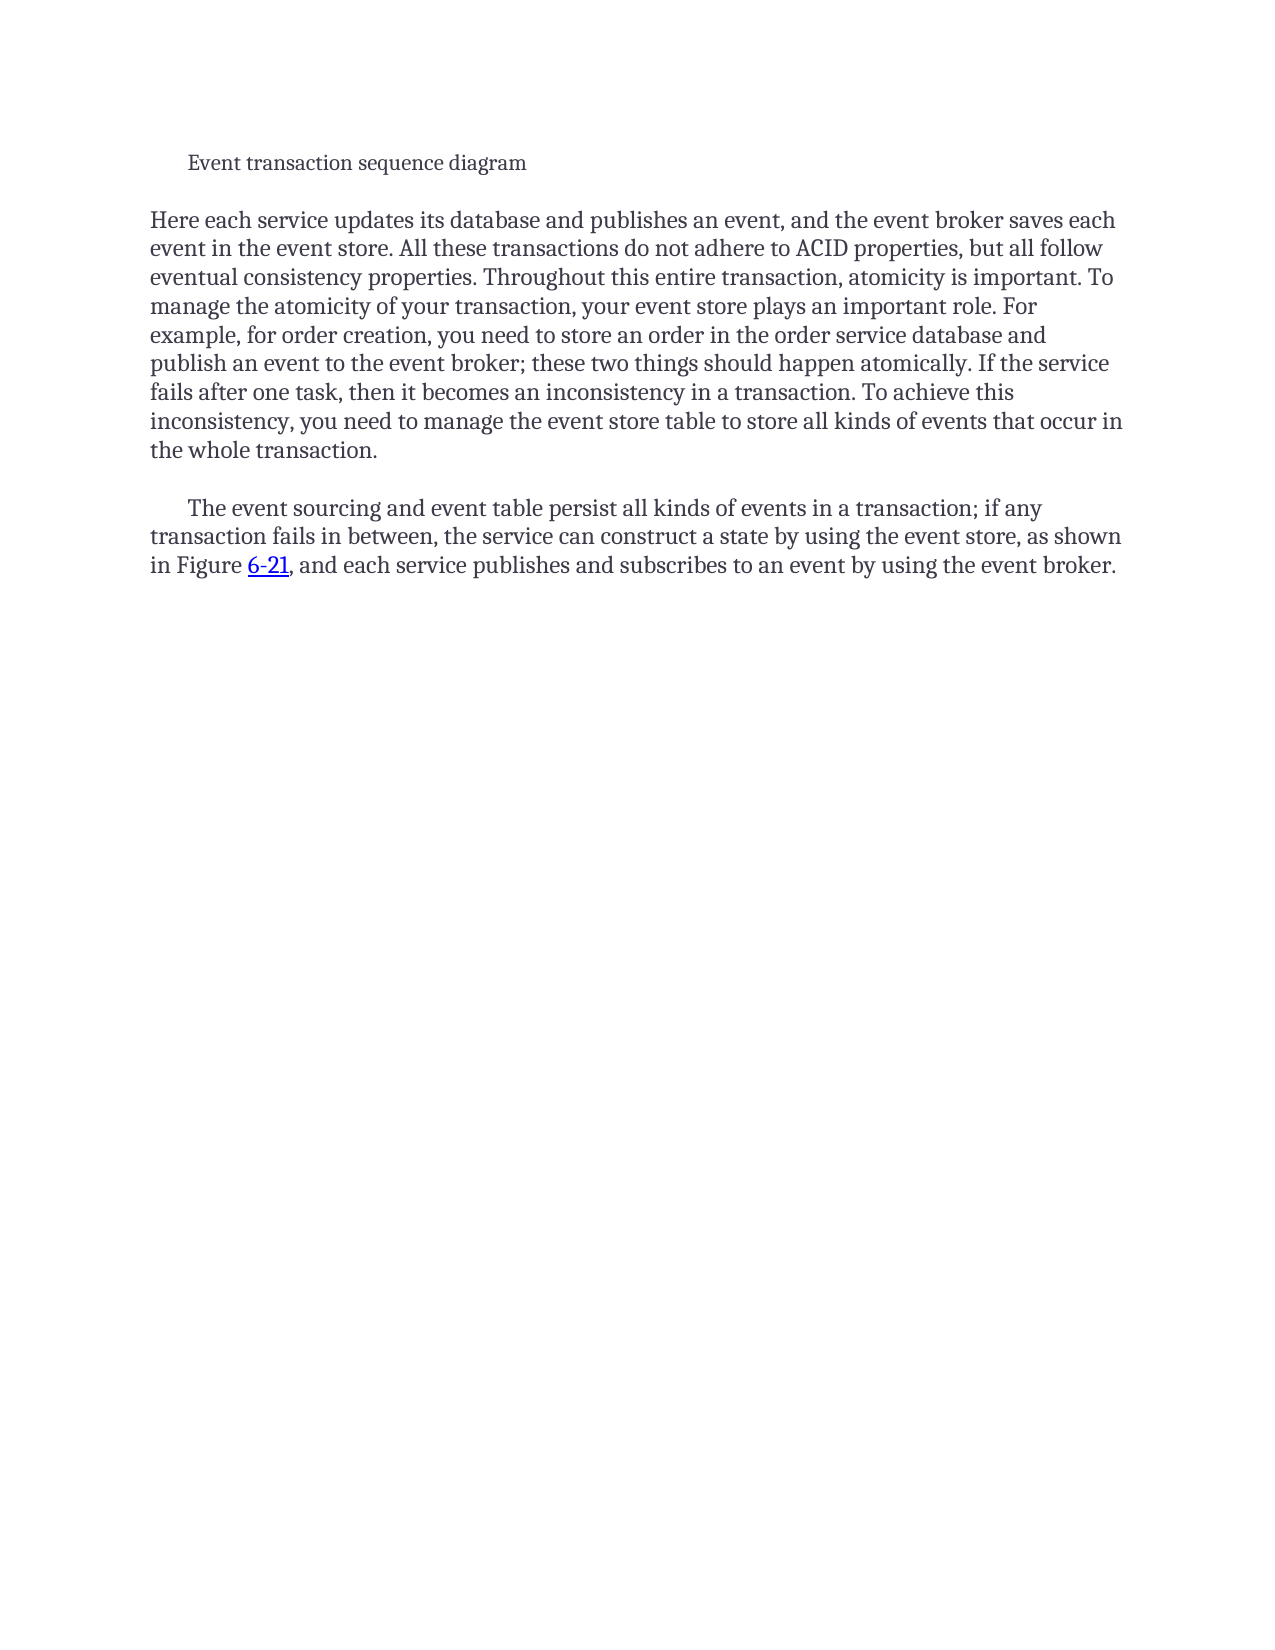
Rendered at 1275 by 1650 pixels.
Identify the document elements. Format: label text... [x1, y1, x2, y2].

text The event sourcing and event table persist all kinds of events in a transaction; if any transaction fails in between, the service can construct a state by using the event store, as shown in Figure 6-21, and each service publishes and subscribes to an event by using the event broker. [150, 493, 1125, 580]
text Here each service updates its database and publishes an event, and the event broker saves each event in the event store. All these transactions do not adhere to ACID properties, but all follow eventual consistency properties. Throughout this entire transaction, atomicity is important. To manage the atomicity of your transaction, your event store plays an important role. For example, for order creation, you need to store an order in the order service database and publish an event to the event broker; these two things should happen atomically. If the service fails after one task, then it becomes an inconsistency in a transaction. To achieve this inconsistency, you need to manage the event store table to store all kinds of events that occur in the whole transaction. [150, 206, 1125, 464]
text Event transaction sequence diagram [150, 150, 1125, 176]
